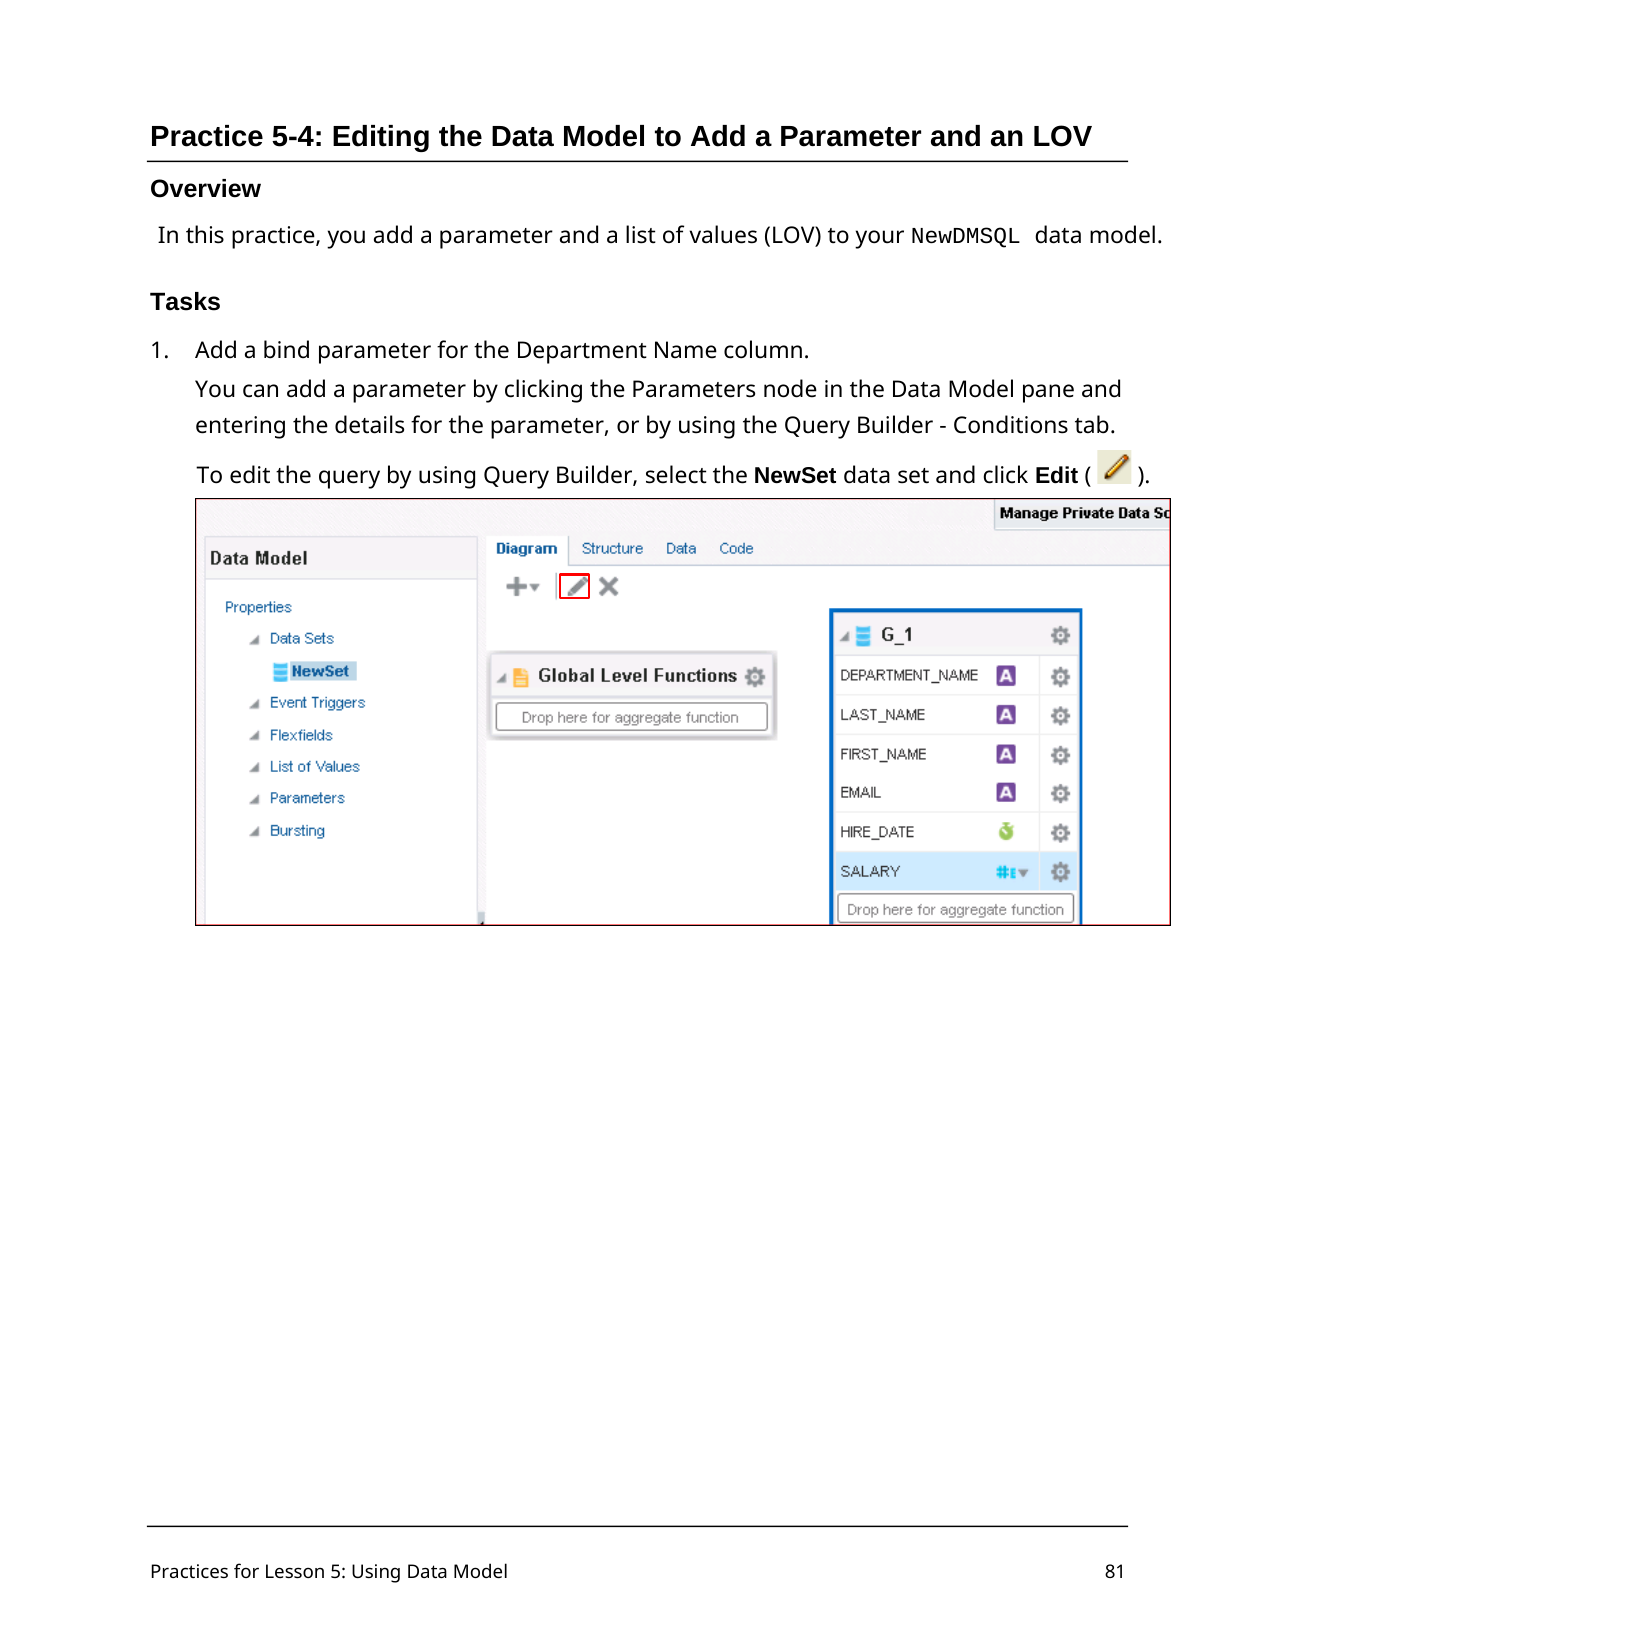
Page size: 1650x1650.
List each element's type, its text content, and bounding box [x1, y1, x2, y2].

picture [1097, 450, 1132, 484]
picture [196, 499, 1170, 925]
subtitle Overview [150, 174, 1414, 203]
subtitle Practice 5-4: Editing the Data Model to Add a Parameter and an LOV [150, 119, 1414, 152]
text To edit the query by using Query Builder, select the NewSet data set and click Edit ( ). [196, 451, 1414, 490]
text In this practice, you add a parameter and a list of values (LOV) to your NewDMSQL data model. [158, 219, 1414, 251]
subtitle Tasks [150, 287, 1414, 316]
list Add a bind parameter for the Department Name column. [150, 333, 1414, 365]
text You can add a parameter by clicking the Parameters node in the Data Model pane and entering the details for the parameter, or by using the Query Builder - Conditions tab. [195, 373, 1124, 440]
